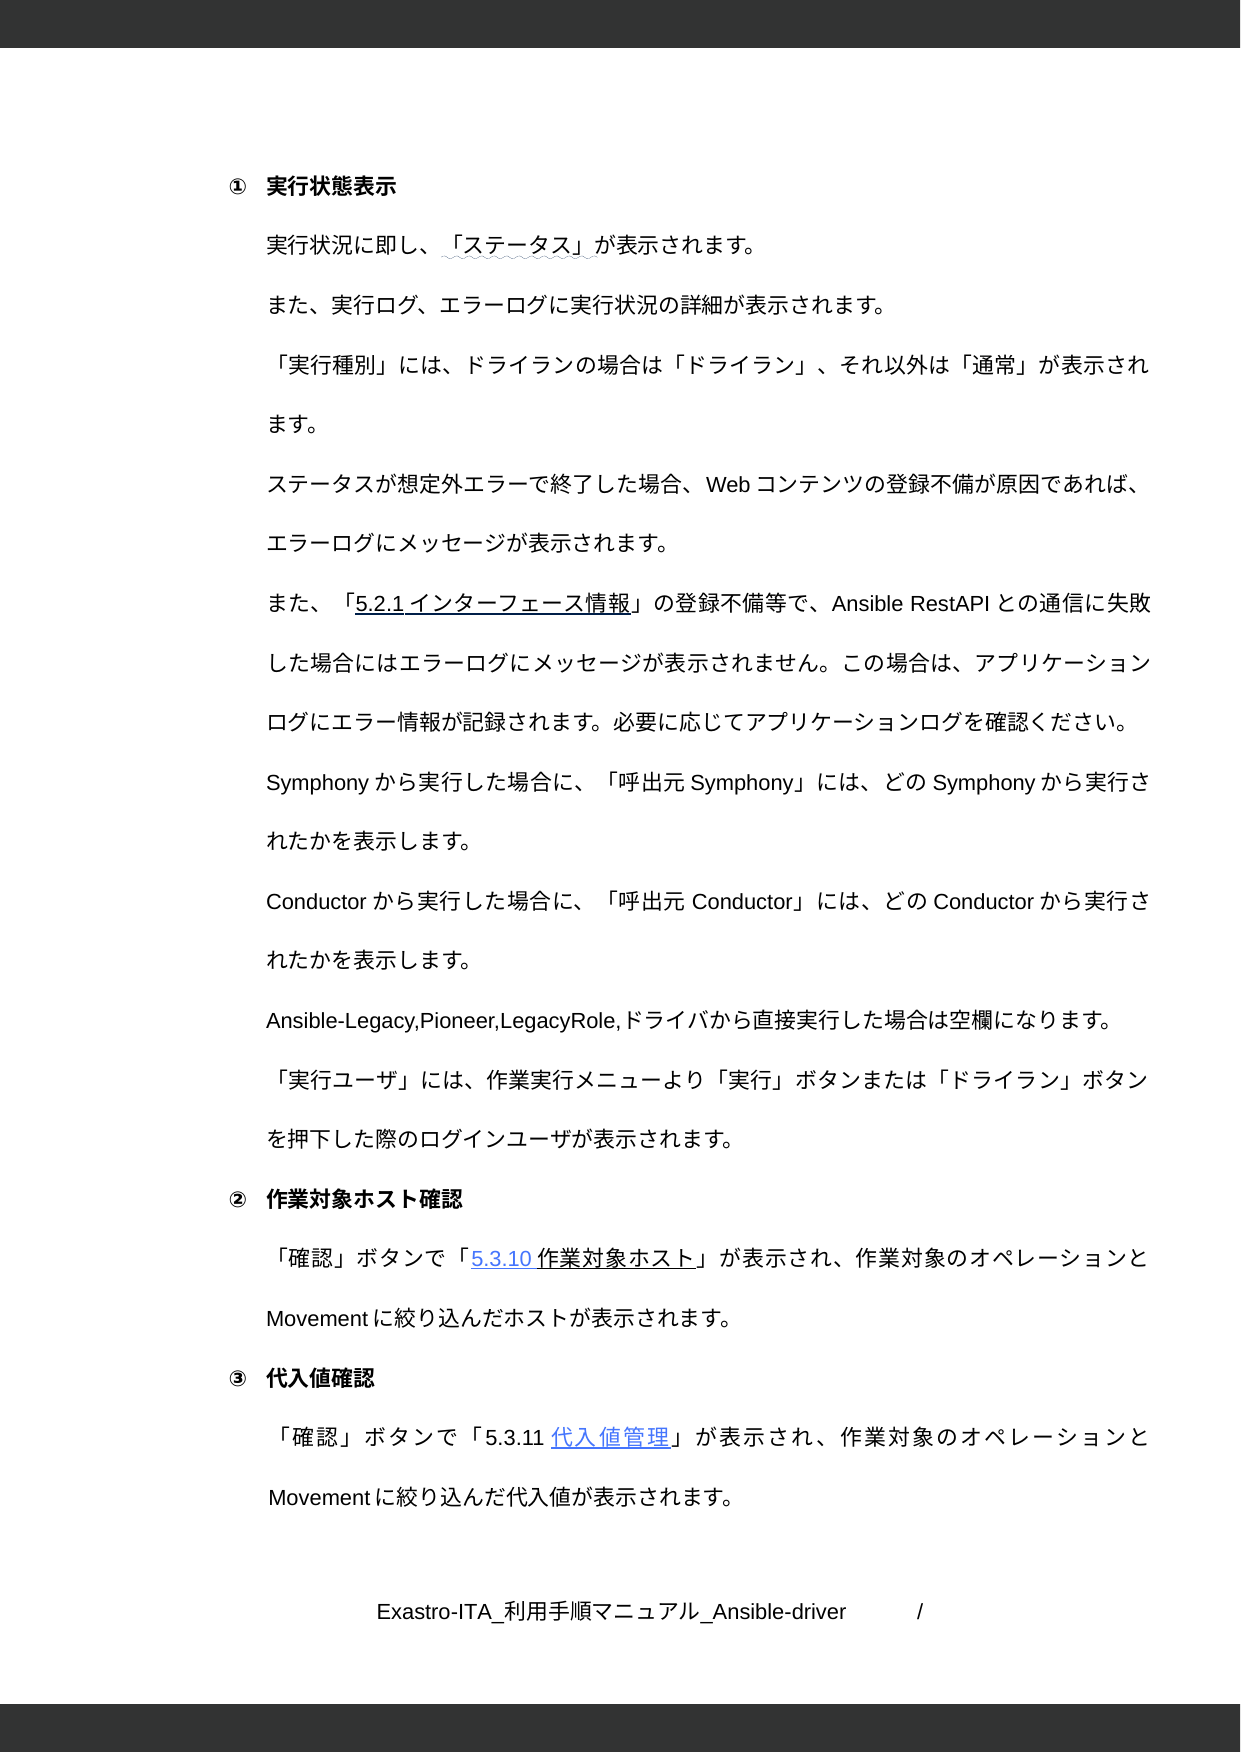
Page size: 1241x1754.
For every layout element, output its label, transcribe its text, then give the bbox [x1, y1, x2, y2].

picture [0, 0, 1241, 48]
picture [0, 1704, 1241, 1752]
list Conductorから実行した場合に、「呼出元Conductor」には、どのConductorから実行されたかを表示します。 [266, 870, 1152, 989]
list 「実行ユーザ」には、作業実行メニューより「実行」ボタンまたは「ドライラン」ボタンを押下した際のログインユーザが表示されます。 [266, 1049, 1152, 1168]
text 「確認」ボタンで「5.3.11代入値管理」が表示され、作業対象のオペレーションとMovementに絞り込んだ代入値が表示されます。 [268, 1406, 1152, 1525]
list Symphonyから実行した場合に、「呼出元Symphony」には、どのSymphonyから実行されたかを表示します。 [266, 751, 1152, 870]
list 「実行種別」には、ドライランの場合は「ドライラン」、それ以外は「通常」が表示されます。 ステータスが想定外エラーで終了した場合、Webコンテンツの登録不備が原因であれば、エラーログにメッセージが表示されます。 また、「5.2.1インターフェース情報」の登録不備等で、Ansible RestAPIとの通信に失敗した場合にはエラーログにメッセージが表示されません。この場合は、アプリケーションログにエラー情報が記録されます。必要に応じてアプリケーションログを確認ください。 [266, 334, 1152, 751]
list 「確認」ボタンで「5.3.10作業対象ホスト」が表示され、作業対象のオペレーションとMovementに絞り込んだホストが表示されます。 [266, 1227, 1152, 1347]
list また、実行ログ、エラーログに実行状況の詳細が表示されます。 [266, 274, 1152, 334]
list 代入値確認 [228, 1347, 1152, 1406]
list 実行状態表示 実行状況に即し、「ステータス」が表示されます。 [228, 155, 1152, 274]
list 作業対象ホスト確認 [228, 1168, 1152, 1227]
list Ansible-Legacy,Pioneer,LegacyRole,ドライバから直接実行した場合は空欄になります。 [266, 989, 1152, 1049]
